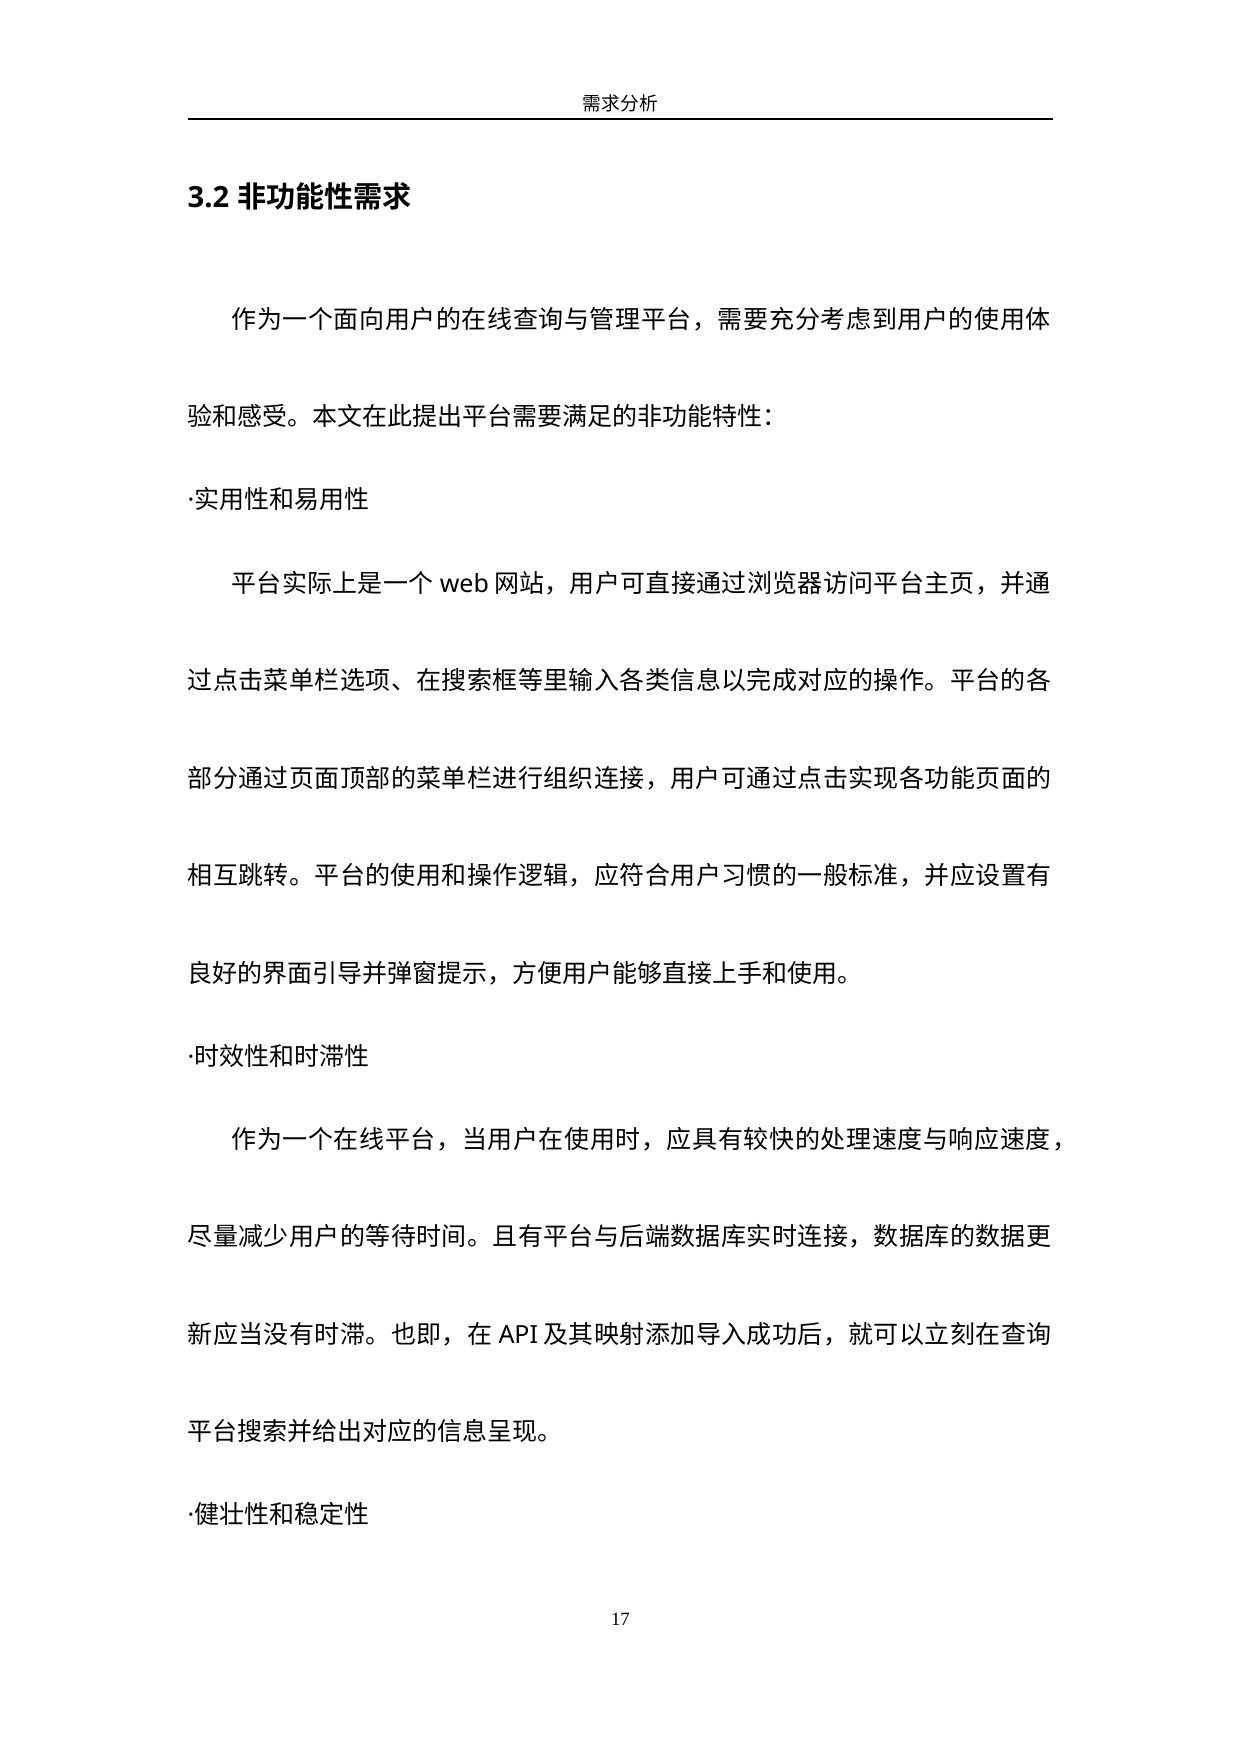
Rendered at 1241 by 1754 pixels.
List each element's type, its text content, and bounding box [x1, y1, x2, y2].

text ·健壮性和稳定性 [187, 1481, 1053, 1546]
text 作为一个在线平台，当用户在使用时，应具有较快的处理速度与响应速度，尽量减少用户的等待时间。且有平台与后端数据库实时连接，数据库的数据更新应当没有时滞。也即，在API及其映射添加导入成功后，就可以立刻在查询平台搜索并给出对应的信息呈现。 [187, 1105, 1053, 1462]
text 平台实际上是一个web网站，用户可直接通过浏览器访问平台主页，并通过点击菜单栏选项、在搜索框等里输入各类信息以完成对应的操作。平台的各部分通过页面顶部的菜单栏进行组织连接，用户可通过点击实现各功能页面的相互跳转。平台的使用和操作逻辑，应符合用户习惯的一般标准，并应设置有良好的界面引导并弹窗提示，方便用户能够直接上手和使用。 [187, 549, 1053, 1004]
text ·时效性和时滞性 [187, 1022, 1053, 1087]
subtitle 3.2 非功能性需求 [187, 162, 1053, 227]
text ·实用性和易用性 [187, 466, 1053, 531]
text 作为一个面向用户的在线查询与管理平台，需要充分考虑到用户的使用体验和感受。本文在此提出平台需要满足的非功能特性： [187, 285, 1053, 447]
